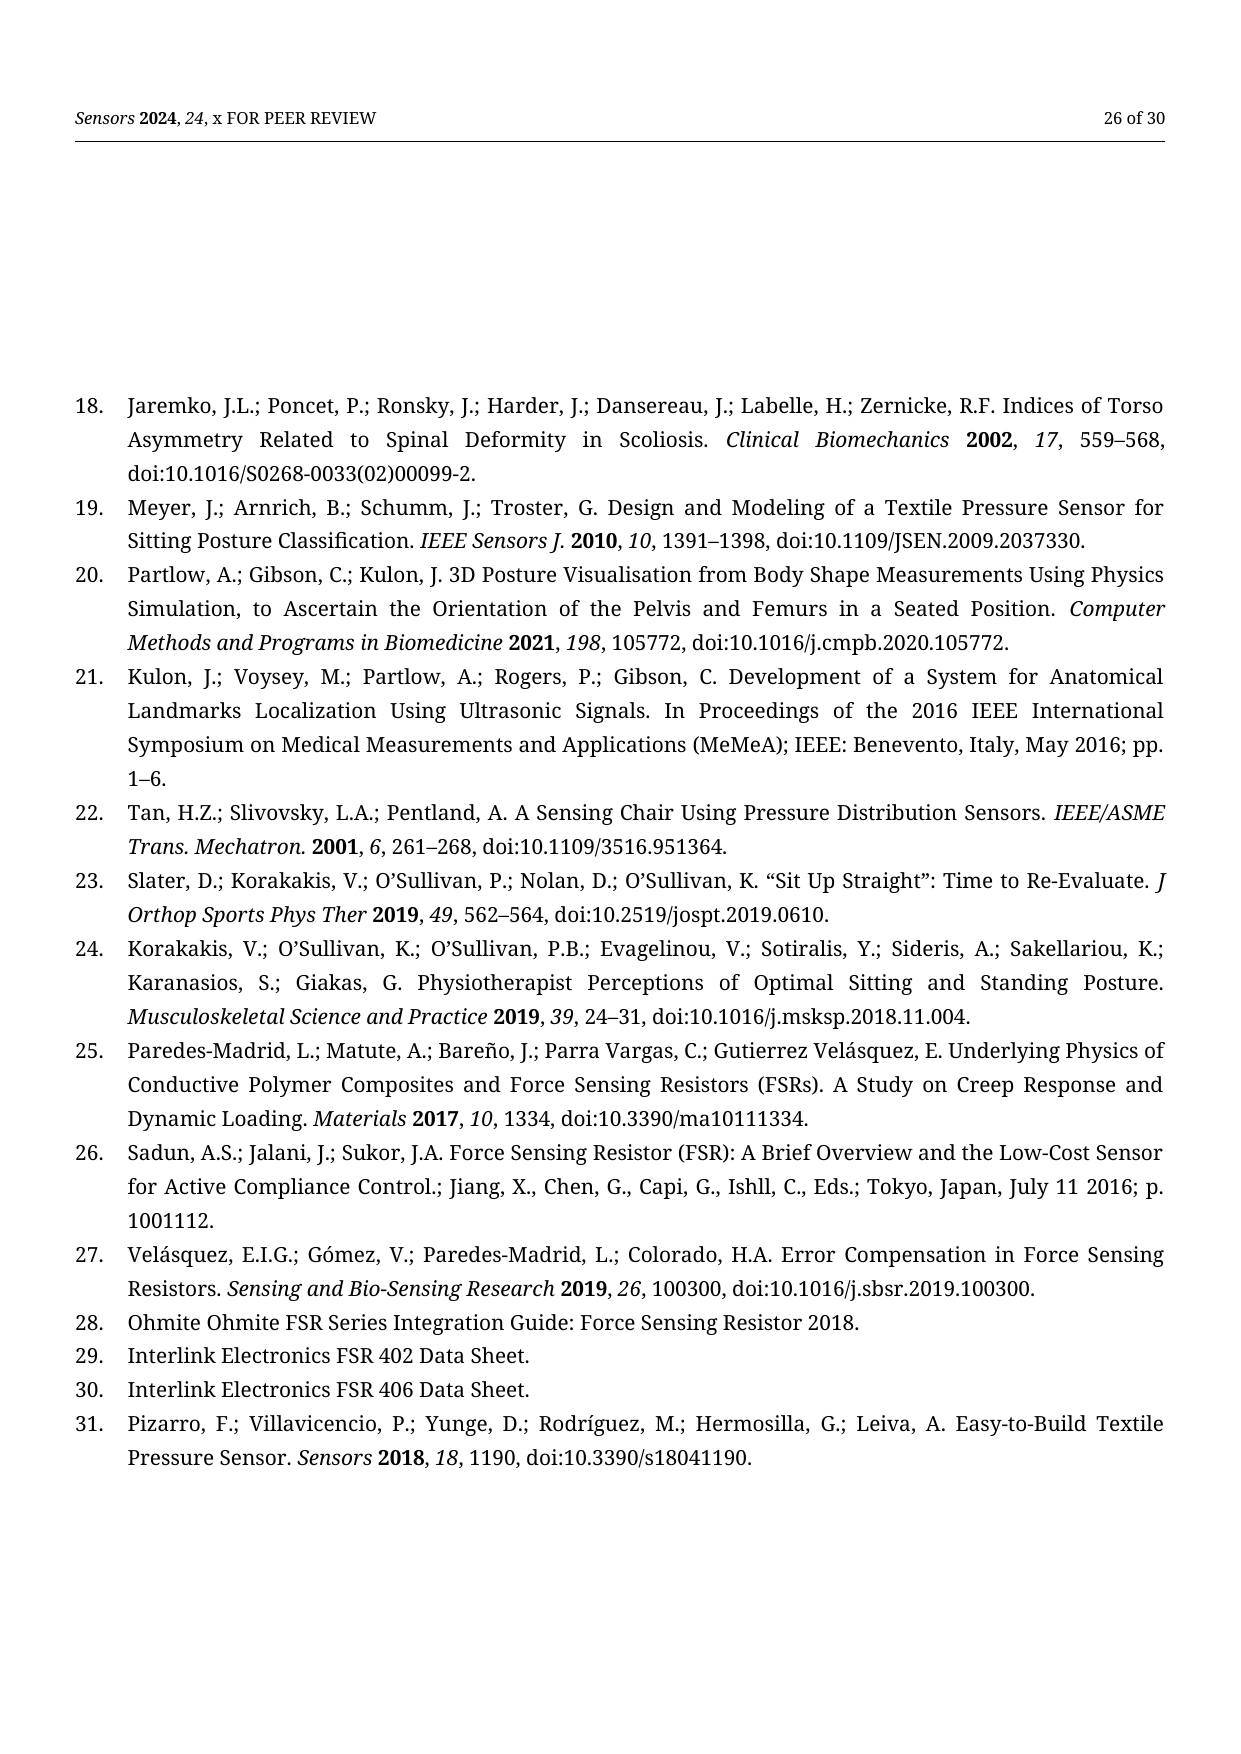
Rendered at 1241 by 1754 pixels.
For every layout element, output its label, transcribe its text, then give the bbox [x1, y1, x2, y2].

text 31. Pizarro, F.; Villavicencio, P.; Yunge, D.; Rodríguez, M.; Hermosilla, G.; Leiva, A. Easy-to-Build Textile Pressure Sensor. Sensors 2018, 18, 1190, doi:10.3390/s18041190. [75, 1407, 1165, 1475]
text 25. Paredes-Madrid, L.; Matute, A.; Bareño, J.; Parra Vargas, C.; Gutierrez Velásquez, E. Underlying Physics of Conductive Polymer Composites and Force Sensing Resistors (FSRs). A Study on Creep Response and Dynamic Loading. Materials 2017, 10, 1334, doi:10.3390/ma10111334. [75, 1033, 1165, 1135]
text 27. Velásquez, E.I.G.; Gómez, V.; Paredes-Madrid, L.; Colorado, H.A. Error Compensation in Force Sensing Resistors. Sensing and Bio-Sensing Research 2019, 26, 100300, doi:10.1016/j.sbsr.2019.100300. [75, 1237, 1165, 1305]
text 19. Meyer, J.; Arnrich, B.; Schumm, J.; Troster, G. Design and Modeling of a Textile Pressure Sensor for Sitting Posture Classification. IEEE Sensors J. 2010, 10, 1391–1398, doi:10.1109/JSEN.2009.2037330. [75, 490, 1165, 558]
text 24. Korakakis, V.; O’Sullivan, K.; O’Sullivan, P.B.; Evagelinou, V.; Sotiralis, Y.; Sideris, A.; Sakellariou, K.; Karanasios, S.; Giakas, G. Physiotherapist Perceptions of Optimal Sitting and Standing Posture. Musculoskeletal Science and Practice 2019, 39, 24–31, doi:10.1016/j.msksp.2018.11.004. [75, 931, 1165, 1033]
text 23. Slater, D.; Korakakis, V.; O’Sullivan, P.; Nolan, D.; O’Sullivan, K. “Sit Up Straight”: Time to Re-Evaluate. J Orthop Sports Phys Ther 2019, 49, 562–564, doi:10.2519/jospt.2019.0610. [75, 863, 1165, 931]
text 26. Sadun, A.S.; Jalani, J.; Sukor, J.A. Force Sensing Resistor (FSR): A Brief Overview and the Low-Cost Sensor for Active Compliance Control.; Jiang, X., Chen, G., Capi, G., Ishll, C., Eds.; Tokyo, Japan, July 11 2016; p. 1001112. [75, 1135, 1165, 1237]
text 28. Ohmite Ohmite FSR Series Integration Guide: Force Sensing Resistor 2018. [75, 1305, 1165, 1339]
text 29. Interlink Electronics FSR 402 Data Sheet. [75, 1339, 1165, 1373]
text 30. Interlink Electronics FSR 406 Data Sheet. [75, 1373, 1165, 1407]
text 22. Tan, H.Z.; Slivovsky, L.A.; Pentland, A. A Sensing Chair Using Pressure Distribution Sensors. IEEE/ASME Trans. Mechatron. 2001, 6, 261–268, doi:10.1109/3516.951364. [75, 796, 1165, 863]
text 21. Kulon, J.; Voysey, M.; Partlow, A.; Rogers, P.; Gibson, C. Development of a System for Anatomical Landmarks Localization Using Ultrasonic Signals. In Proceedings of the 2016 IEEE International Symposium on Medical Measurements and Applications (MeMeA); IEEE: Benevento, Italy, May 2016; pp. 1–6. [75, 660, 1165, 796]
text 20. Partlow, A.; Gibson, C.; Kulon, J. 3D Posture Visualisation from Body Shape Measurements Using Physics Simulation, to Ascertain the Orientation of the Pelvis and Femurs in a Seated Position. Computer Methods and Programs in Biomedicine 2021, 198, 105772, doi:10.1016/j.cmpb.2020.105772. [75, 558, 1165, 660]
text 18. Jaremko, J.L.; Poncet, P.; Ronsky, J.; Harder, J.; Dansereau, J.; Labelle, H.; Zernicke, R.F. Indices of Torso Asymmetry Related to Spinal Deformity in Scoliosis. Clinical Biomechanics 2002, 17, 559–568, doi:10.1016/S0268-0033(02)00099-2. [75, 388, 1165, 490]
